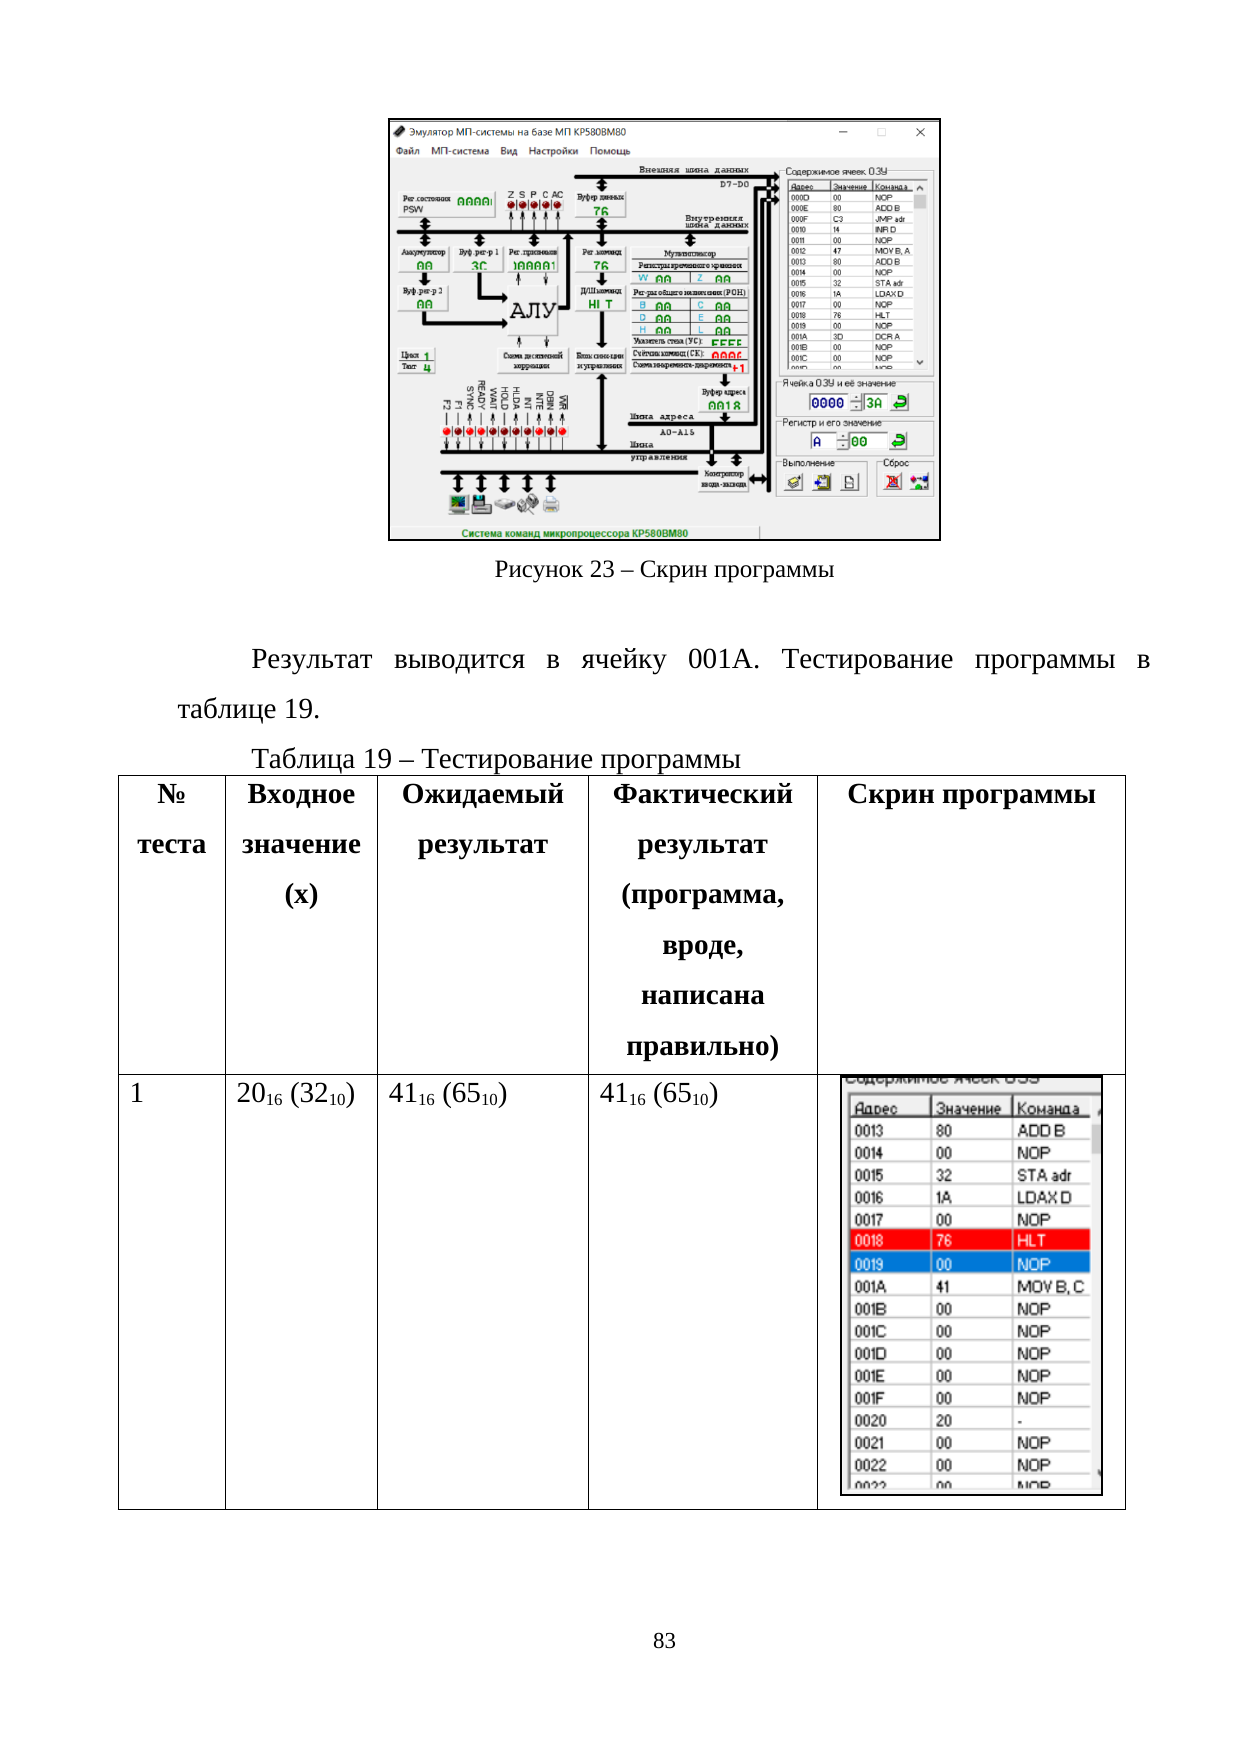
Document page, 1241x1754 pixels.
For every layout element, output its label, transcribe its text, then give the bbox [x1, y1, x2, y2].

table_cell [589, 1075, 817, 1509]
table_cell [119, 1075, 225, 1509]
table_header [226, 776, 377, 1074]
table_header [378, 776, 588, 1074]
picture [842, 1078, 1101, 1494]
picture [390, 120, 939, 539]
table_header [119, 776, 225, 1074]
text Рисунок 23 – Скрин программы [177, 554, 1152, 583]
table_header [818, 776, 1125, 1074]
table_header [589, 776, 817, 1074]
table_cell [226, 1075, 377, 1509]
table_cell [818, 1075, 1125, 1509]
text Таблица 19 – Тестирование программы [177, 741, 1152, 775]
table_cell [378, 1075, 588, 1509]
text Результат выводится в ячейку 001A. Тестирование программы в таблице 19. [177, 641, 1152, 725]
